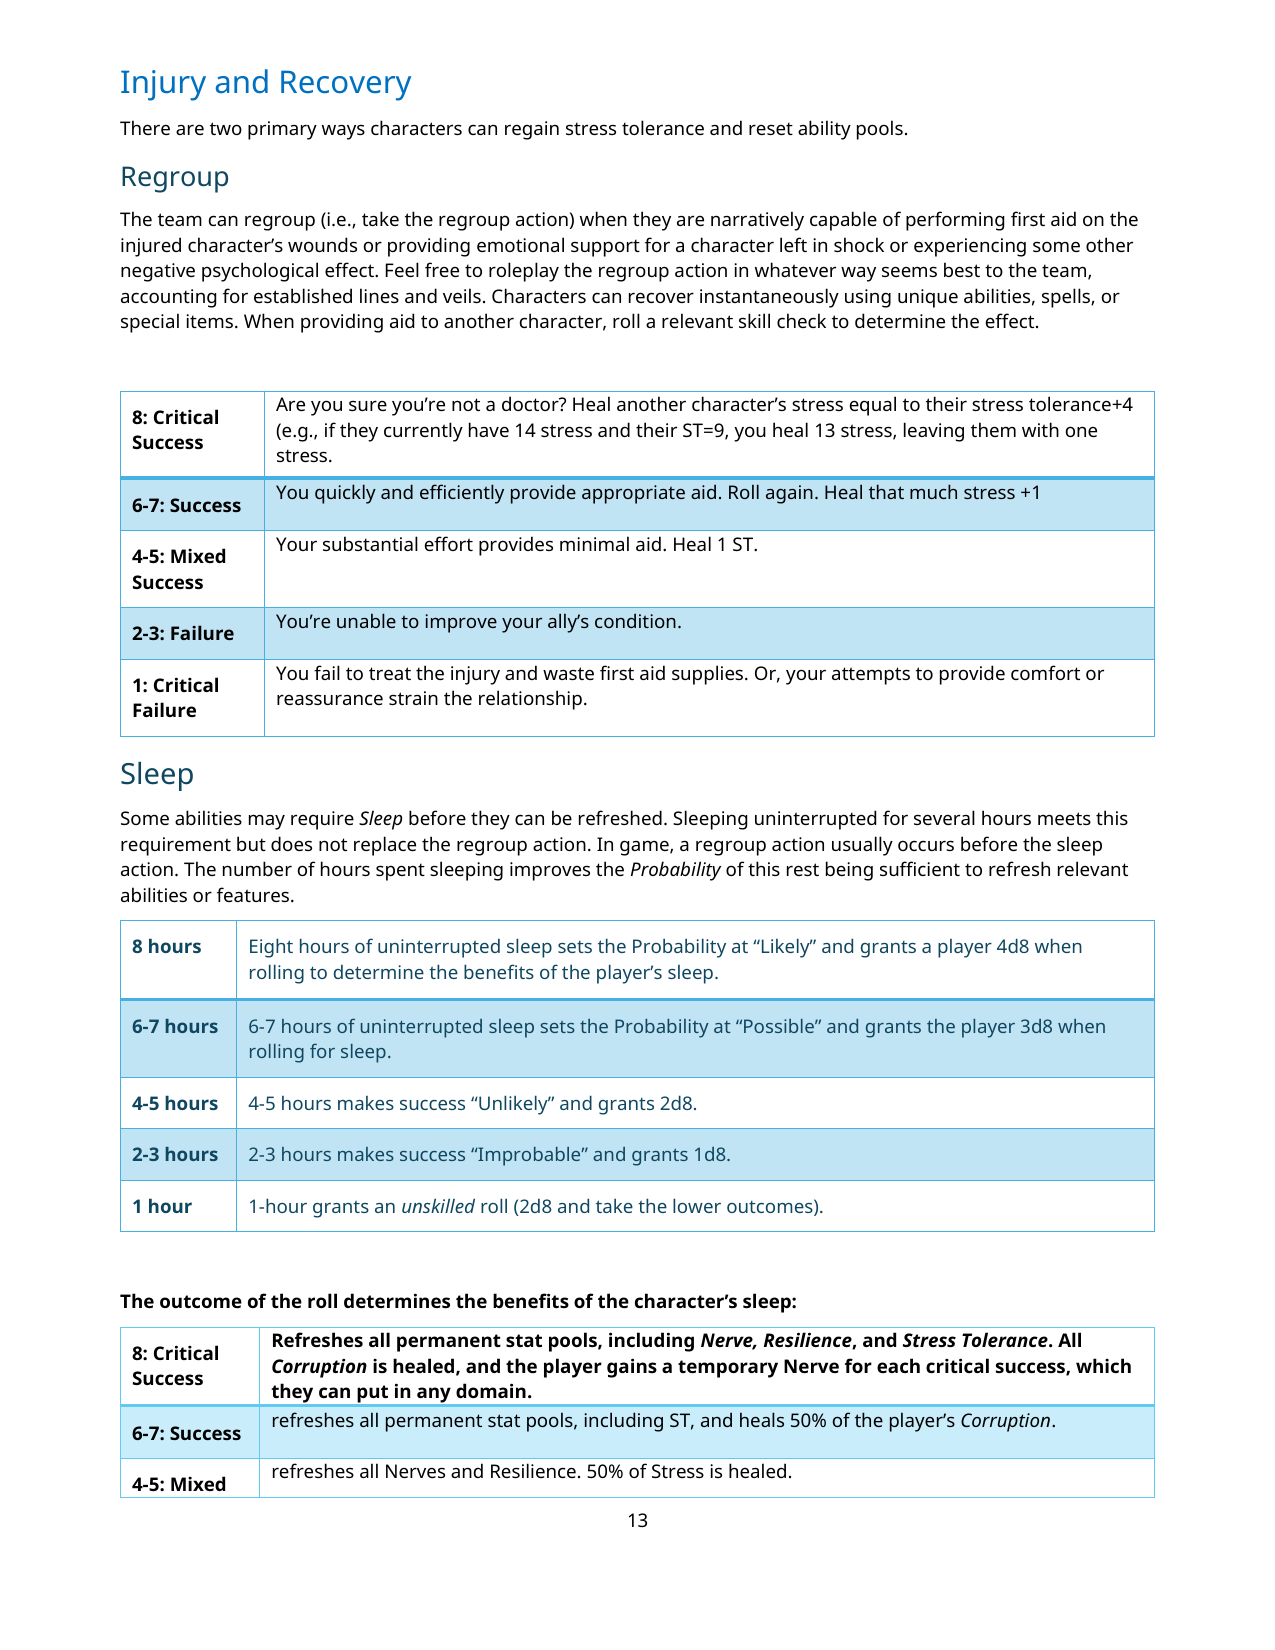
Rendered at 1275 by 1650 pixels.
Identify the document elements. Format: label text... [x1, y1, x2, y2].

text There are two primary ways characters can regain stress tolerance and reset ability pools. [120, 115, 1155, 141]
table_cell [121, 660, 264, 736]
text The team can regroup (i.e., take the regroup action) when they are narratively capable of performing first aid on the injured character’s wounds or providing emotional support for a character left in shock or experiencing some other negative psychological effect. Feel free to roleplay the regroup action in whatever way seems best to the team, accounting for established lines and veils. Characters can recover instantaneously using unique abilities, spells, or special items. When providing aid to another character, roll a relevant skill check to determine the effect. [120, 207, 1155, 334]
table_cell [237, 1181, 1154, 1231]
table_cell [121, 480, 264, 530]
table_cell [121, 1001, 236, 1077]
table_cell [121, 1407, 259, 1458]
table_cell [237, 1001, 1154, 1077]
text The outcome of the roll determines the benefits of the character’s sleep: [120, 1288, 1155, 1314]
text Some abilities may require Sleep before they can be refreshed. Sleeping uninterrupted for several hours meets this requirement but does not replace the regroup action. In game, a regroup action usually occurs before the sleep action. The number of hours spent sleeping improves the Probability of this rest being sufficient to refresh relevant abilities or features. [120, 806, 1155, 908]
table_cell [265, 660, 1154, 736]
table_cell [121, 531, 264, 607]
subtitle Regroup [120, 157, 1155, 194]
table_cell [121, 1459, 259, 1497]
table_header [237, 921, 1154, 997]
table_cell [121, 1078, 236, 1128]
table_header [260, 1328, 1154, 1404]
subtitle Injury and Recovery [120, 60, 1155, 103]
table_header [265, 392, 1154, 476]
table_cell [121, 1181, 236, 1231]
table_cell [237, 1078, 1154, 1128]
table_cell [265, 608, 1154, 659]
subtitle Sleep [120, 753, 1155, 793]
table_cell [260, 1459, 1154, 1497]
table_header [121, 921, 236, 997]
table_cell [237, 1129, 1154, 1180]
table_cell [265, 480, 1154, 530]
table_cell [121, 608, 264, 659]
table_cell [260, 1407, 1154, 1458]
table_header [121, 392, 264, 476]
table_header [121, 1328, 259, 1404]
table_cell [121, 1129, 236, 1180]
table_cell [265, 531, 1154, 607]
